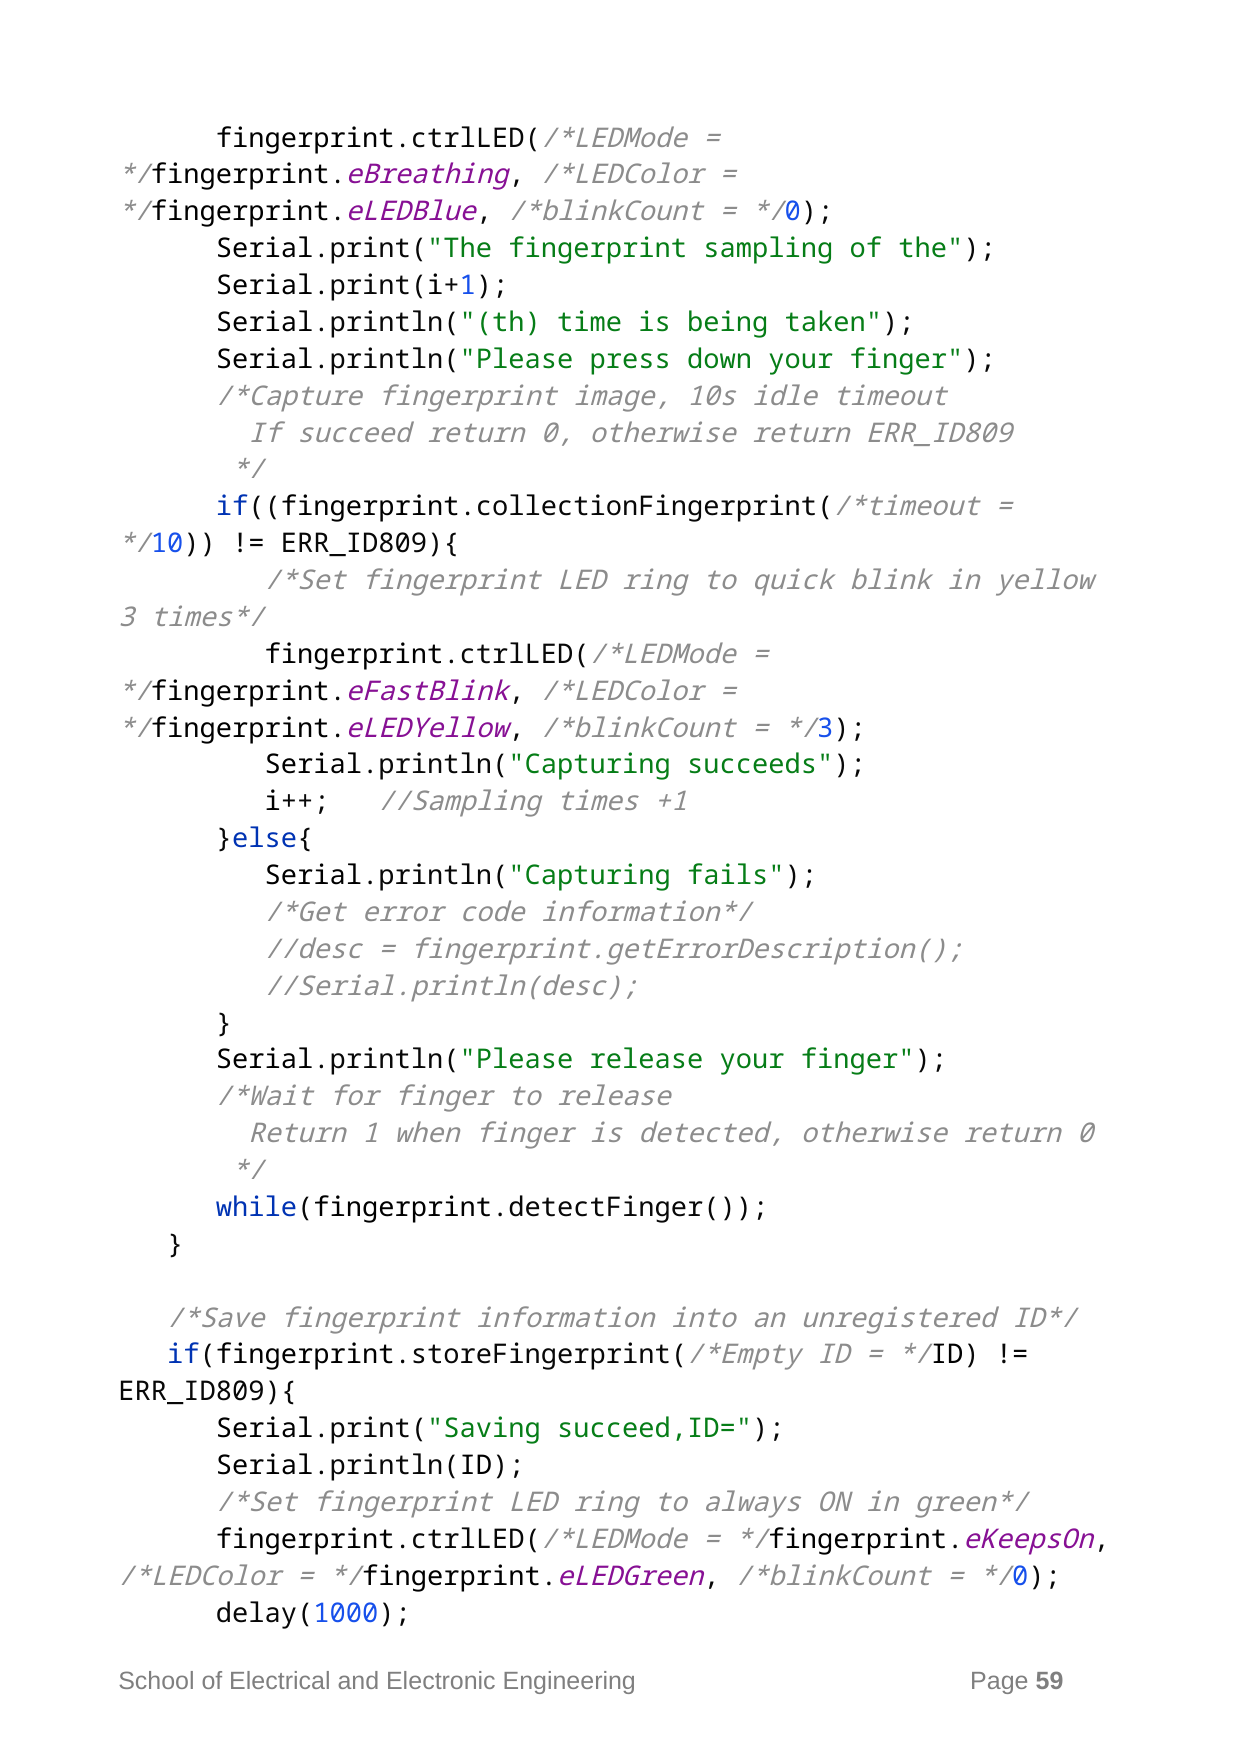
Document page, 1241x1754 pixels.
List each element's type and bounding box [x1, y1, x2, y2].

text [118, 118, 1122, 1630]
